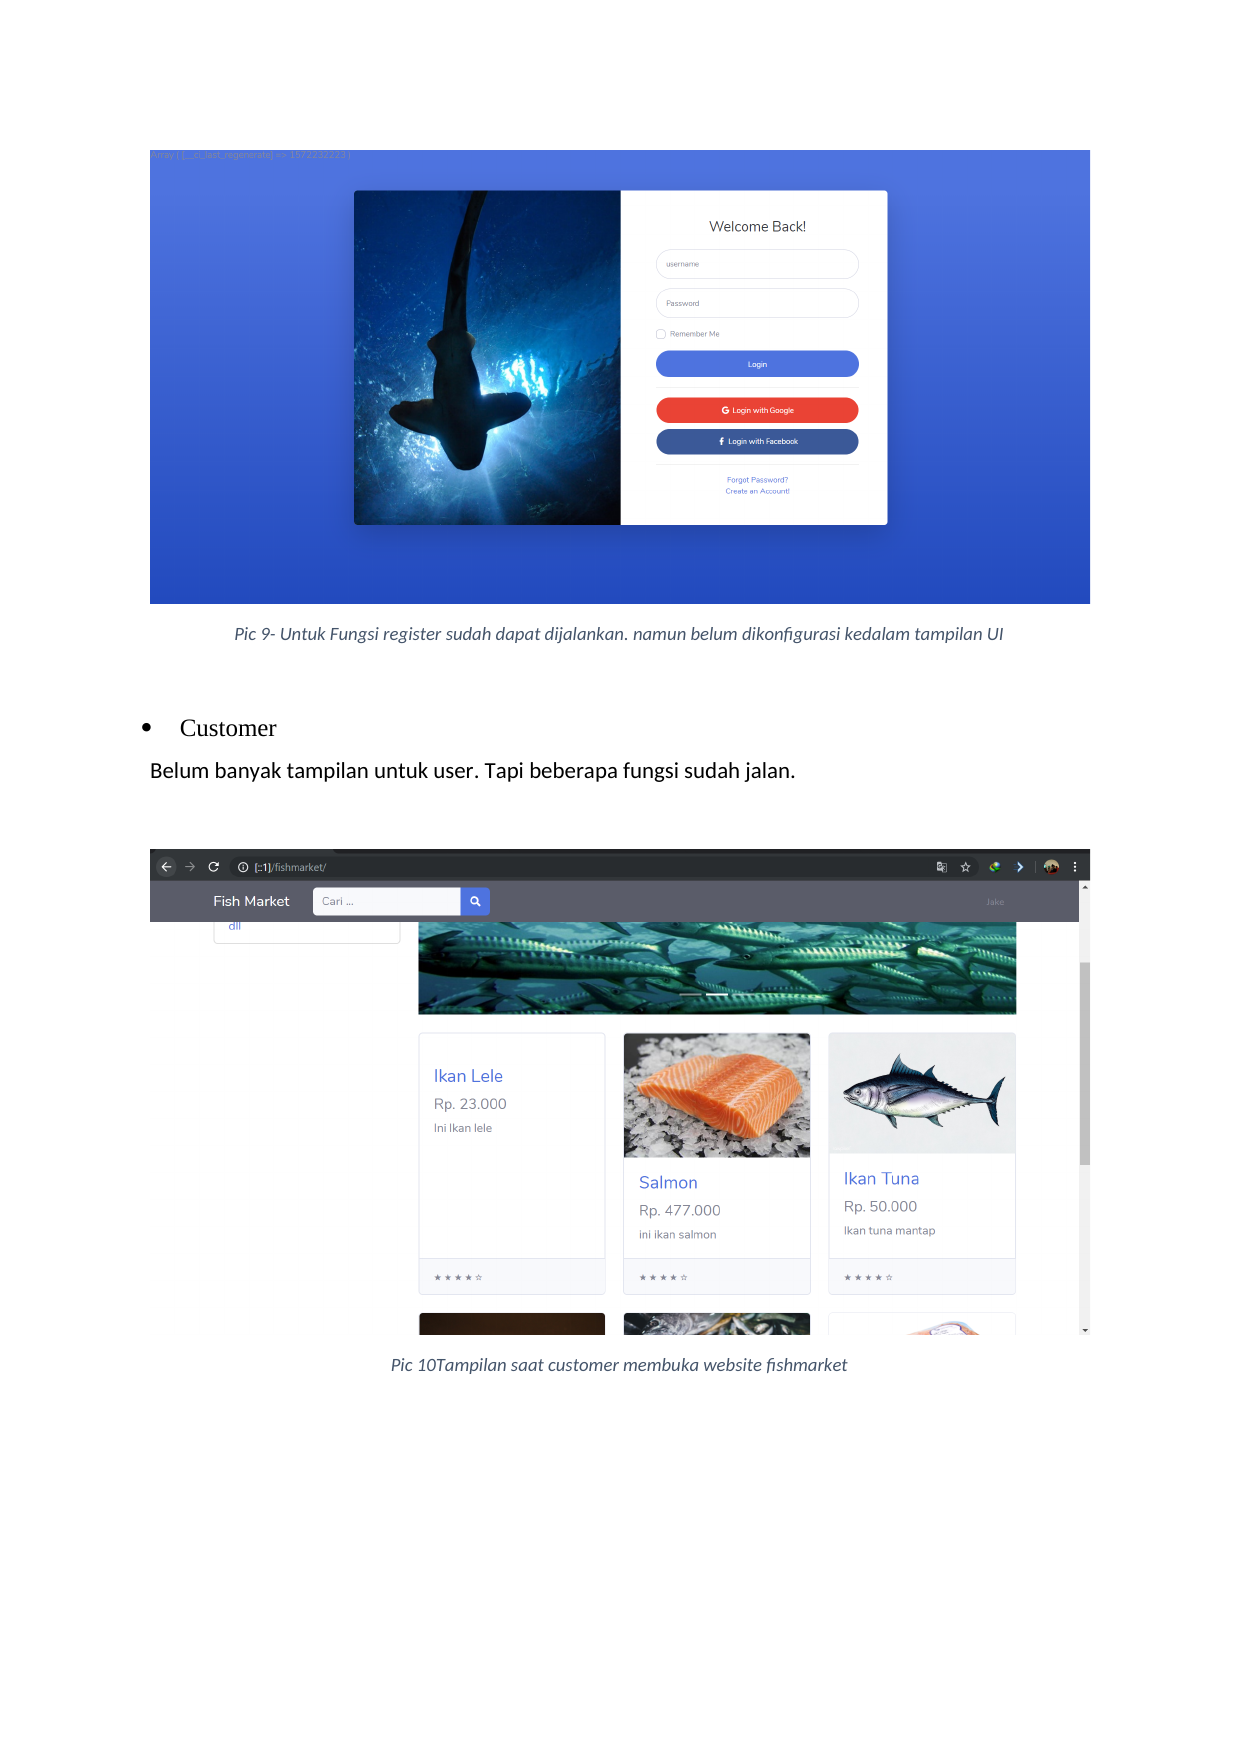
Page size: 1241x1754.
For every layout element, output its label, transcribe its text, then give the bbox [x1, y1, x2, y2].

picture [150, 150, 1091, 604]
text Belum banyak tampilan untuk user. Tapi beberapa fungsi sudah jalan. [150, 756, 1090, 784]
subtitle Customer [142, 713, 1090, 742]
picture [150, 849, 1091, 1335]
text Pic 9- Untuk Fungsi register sudah dapat dijalankan. namun belum dikonfigurasi kedalam tampilan UI [150, 622, 1090, 645]
text Pic 10Tampilan saat customer membuka website fishmarket [150, 1353, 1090, 1376]
